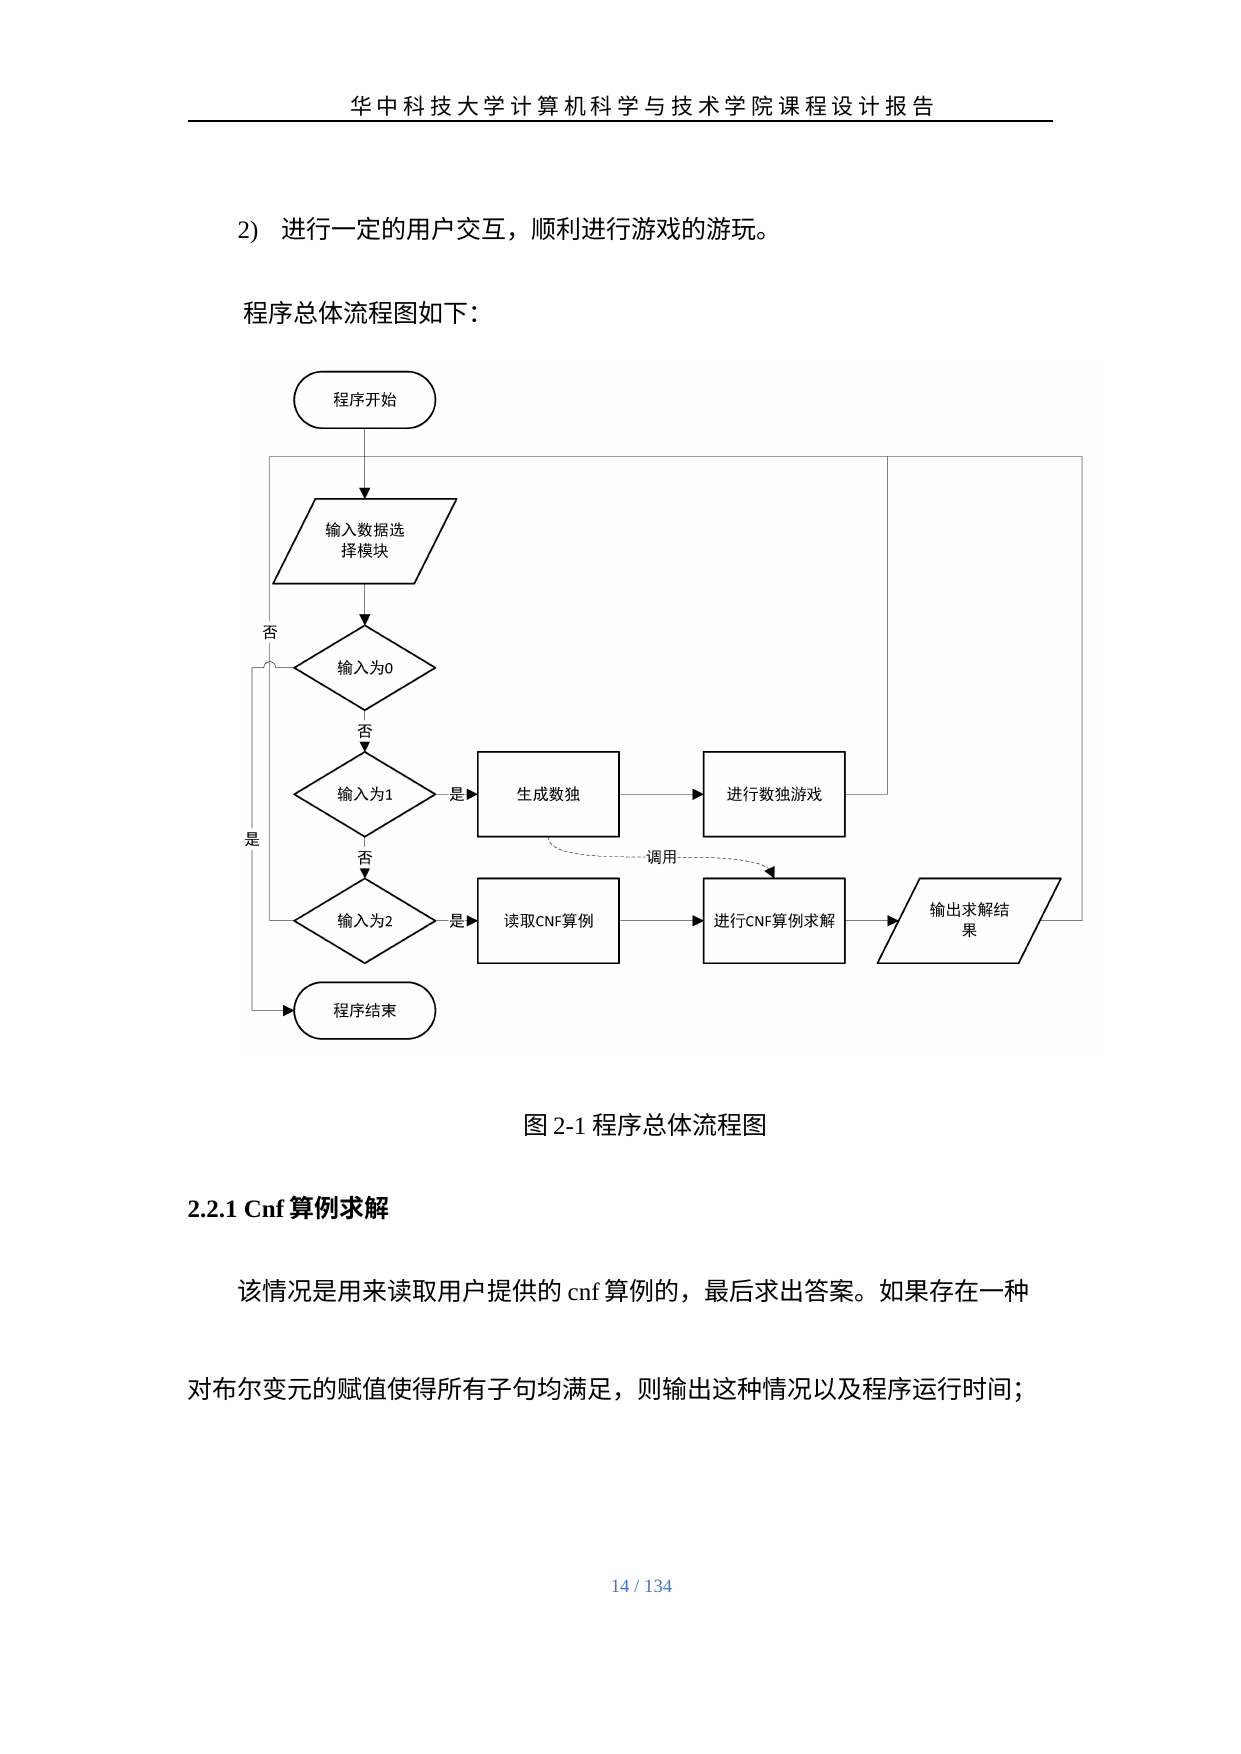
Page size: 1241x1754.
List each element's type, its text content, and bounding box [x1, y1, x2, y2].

text 2.2.1 Cnf算例求解 [187, 1174, 1053, 1239]
text 图2-1 程序总体流程图 [187, 1091, 1053, 1156]
text 程序总体流程图如下： [187, 279, 1053, 344]
picture [237, 361, 1103, 1054]
list 进行一定的用户交互，顺利进行游戏的游玩。 [237, 196, 1053, 261]
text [187, 1257, 1053, 1420]
